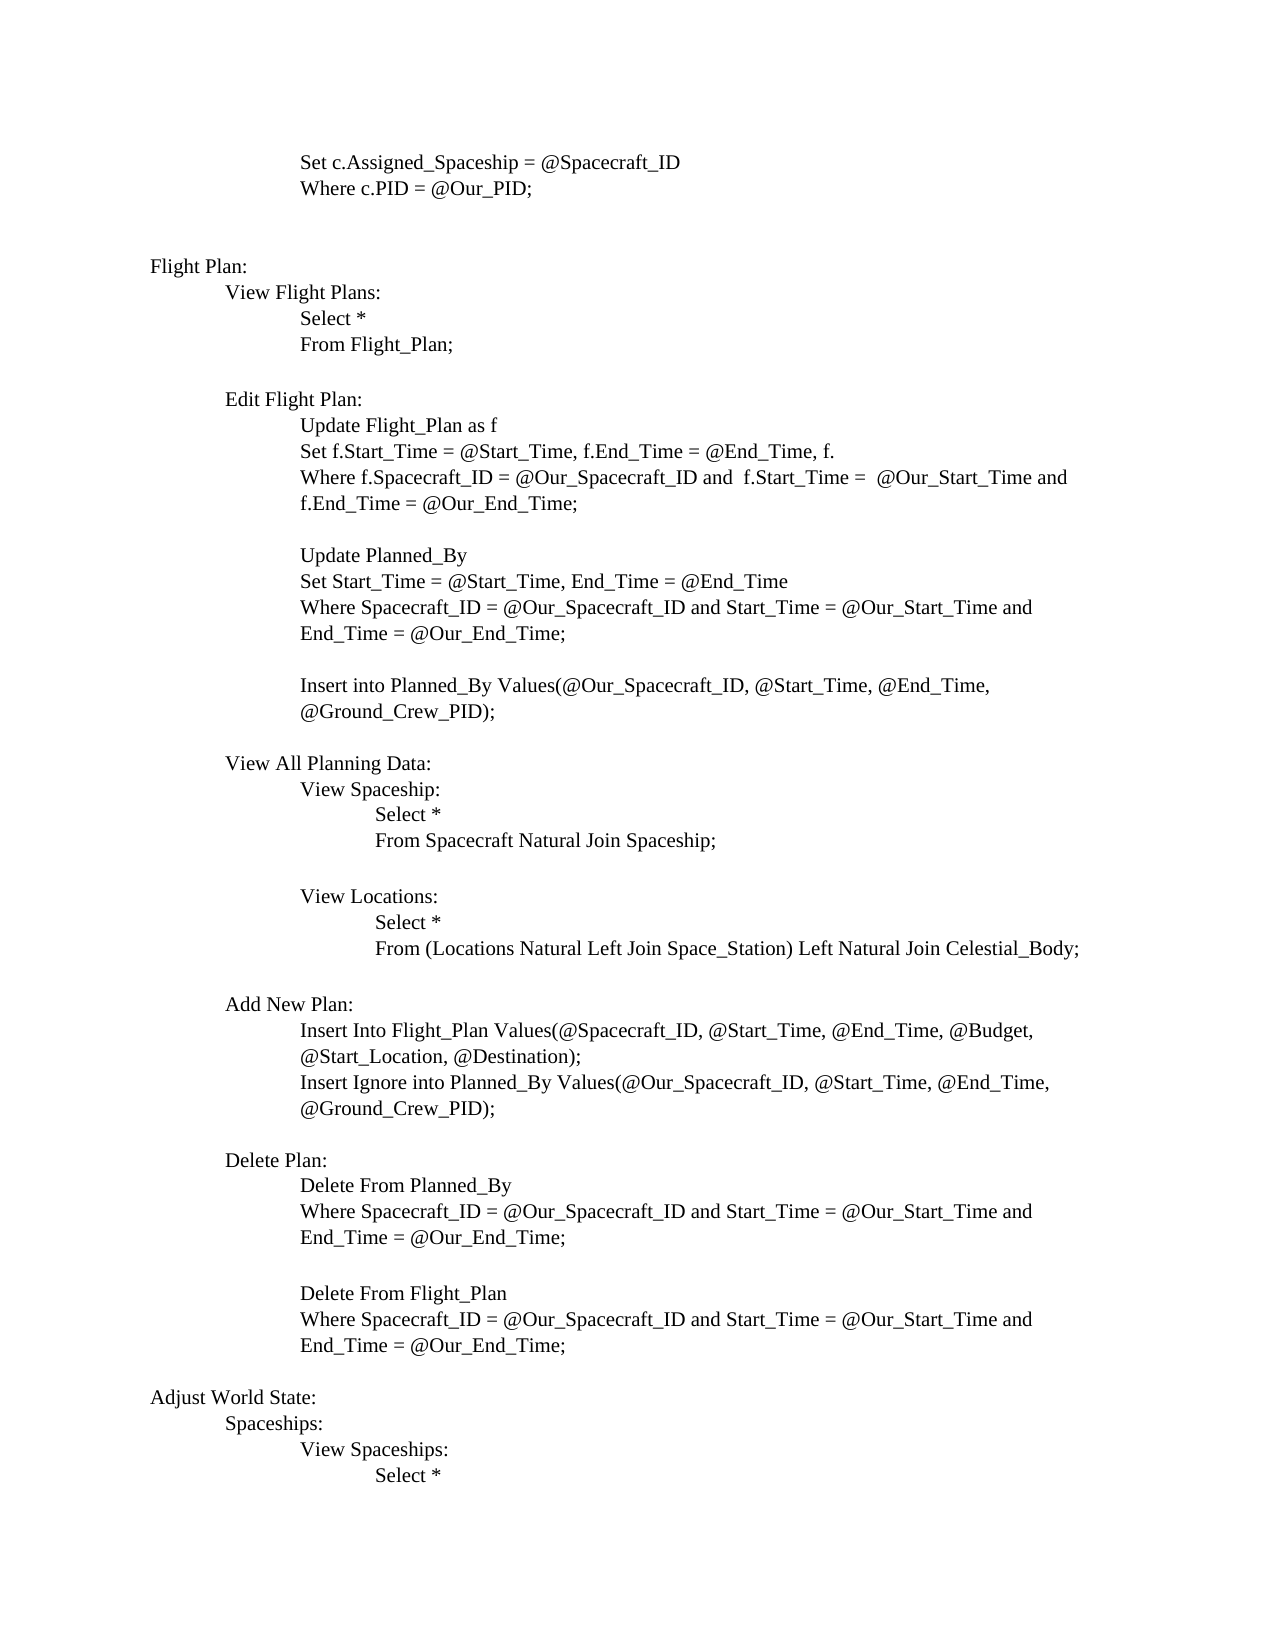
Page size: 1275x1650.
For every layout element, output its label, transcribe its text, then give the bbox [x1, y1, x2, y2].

text Add New Plan: [150, 992, 1125, 1016]
text Select * [150, 802, 1125, 826]
text Insert Ignore into Planned_By Values(@Our_Spacecraft_ID, @Start_Time, @End_Time, @Ground_Crew_PID); [300, 1070, 1125, 1120]
text View All Planning Data: [150, 751, 1125, 774]
text Where Spacecraft_ID = @Our_Spacecraft_ID and Start_Time = @Our_Start_Time and End_Time = @Our_End_Time; [300, 1307, 1125, 1357]
text From (Locations Natural Left Join Space_Station) Left Natural Join Celestial_Body; [150, 936, 1125, 960]
text Select * [150, 910, 1125, 934]
text Update Planned_By [150, 543, 1125, 567]
text View Spaceships: [150, 1437, 1125, 1461]
text Adjust World State: [150, 1385, 1125, 1409]
text Update Flight_Plan as f [150, 413, 1125, 437]
text Flight Plan: [150, 254, 1125, 278]
text Insert into Planned_By Values(@Our_Spacecraft_ID, @Start_Time, @End_Time, @Ground_Crew_PID); [300, 673, 1125, 723]
text Set f.Start_Time = @Start_Time, f.End_Time = @End_Time, f. [150, 439, 1125, 463]
text Delete From Planned_By [150, 1173, 1125, 1197]
text Set c.Assigned_Spaceship = @Spacecraft_ID [150, 150, 1125, 174]
text Where Spacecraft_ID = @Our_Spacecraft_ID and Start_Time = @Our_Start_Time and End_Time = @Our_End_Time; [300, 1199, 1125, 1249]
text Select * [150, 1463, 1125, 1487]
text Where c.PID = @Our_PID; [150, 176, 1125, 200]
text Where f.Spacecraft_ID = @Our_Spacecraft_ID and f.Start_Time = @Our_Start_Time and f.End_Time = @Our_End_Time; [300, 465, 1125, 515]
text View Spaceship: [150, 776, 1125, 801]
text Select * [150, 306, 1125, 330]
text From Spacecraft Natural Join Spaceship; [150, 828, 1125, 852]
text Insert Into Flight_Plan Values(@Spacecraft_ID, @Start_Time, @End_Time, @Budget, @Start_Location, @Destination); [300, 1018, 1125, 1068]
text View Flight Plans: [150, 280, 1125, 304]
text Delete From Flight_Plan [150, 1281, 1125, 1305]
text Delete Plan: [150, 1147, 1125, 1172]
text Edit Flight Plan: [150, 387, 1125, 411]
text Where Spacecraft_ID = @Our_Spacecraft_ID and Start_Time = @Our_Start_Time and End_Time = @Our_End_Time; [300, 595, 1125, 645]
text Set Start_Time = @Start_Time, End_Time = @End_Time [150, 569, 1125, 593]
text View Locations: [150, 884, 1125, 908]
text Spaceships: [150, 1411, 1125, 1435]
text From Flight_Plan; [150, 332, 1125, 356]
